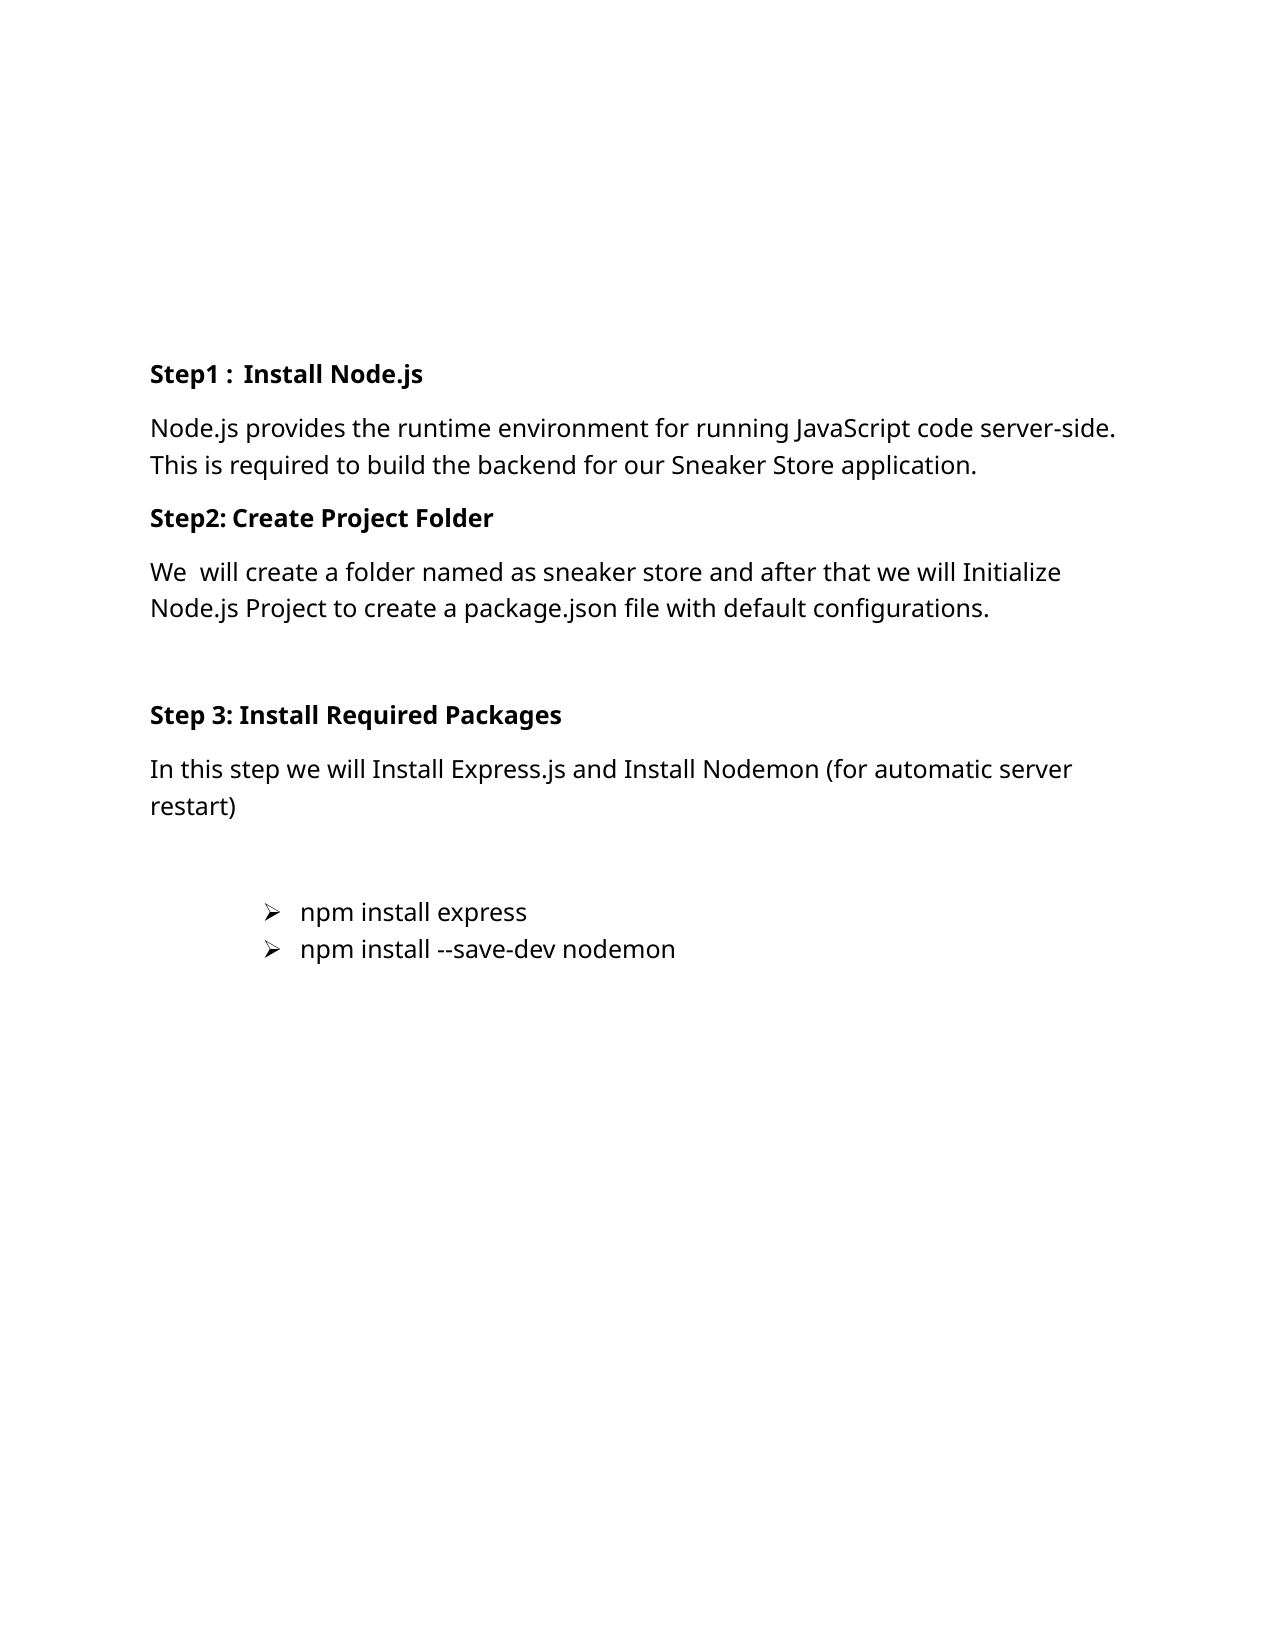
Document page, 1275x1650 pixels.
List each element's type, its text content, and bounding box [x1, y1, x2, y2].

text Step1 : Install Node.js [150, 357, 1125, 391]
list npm install express [262, 895, 1125, 929]
text Step2: Create Project Folder [150, 501, 1125, 535]
list npm install --save-dev nodemon [262, 932, 1125, 966]
text Node.js provides the runtime environment for running JavaScript code server-side. This is required to build the backend for our Sneaker Store application. [150, 411, 1125, 481]
text In this step we will Install Express.js and Install Nodemon (for automatic server restart) [150, 751, 1125, 822]
text Step 3: Install Required Packages [150, 698, 1125, 732]
text We will create a folder named as sneaker store and after that we will Initialize Node.js Project to create a package.json file with default configurations. [150, 554, 1125, 625]
